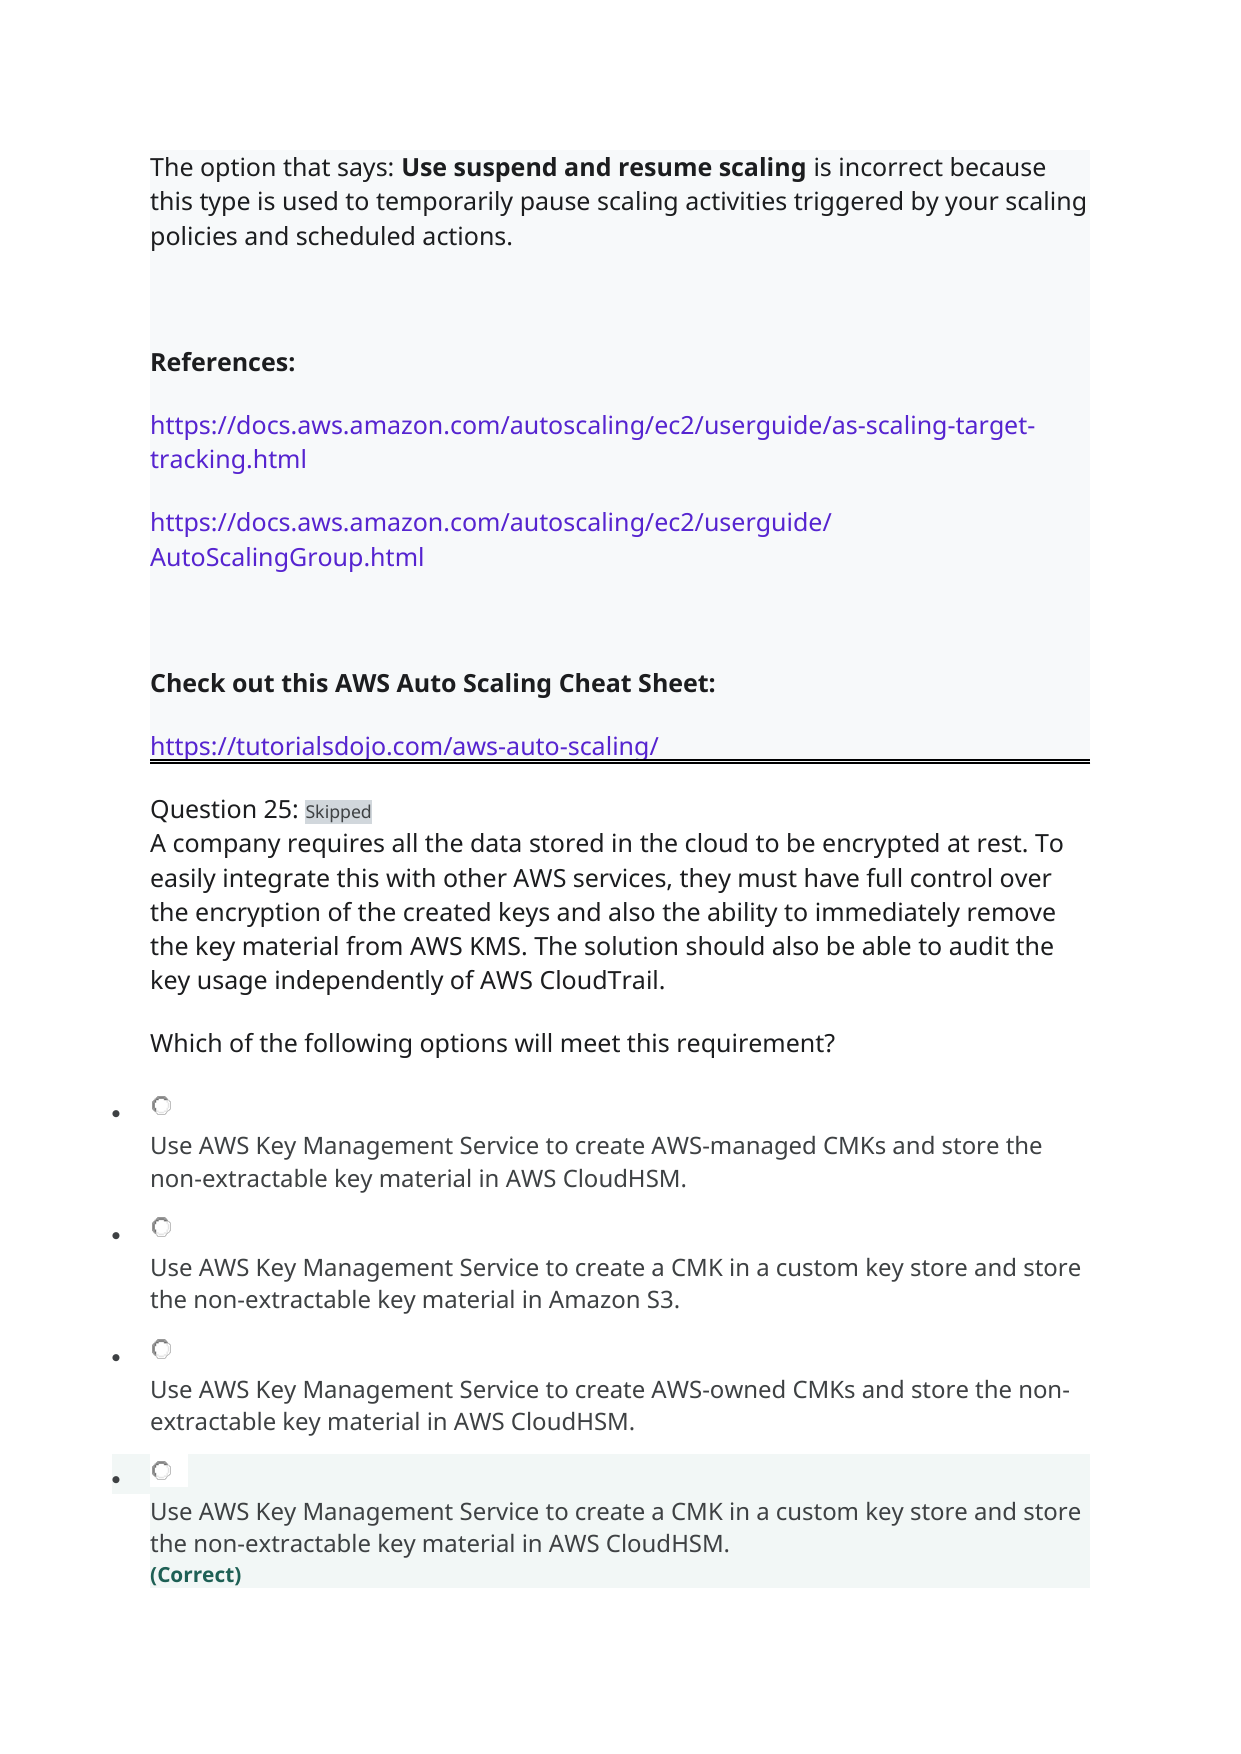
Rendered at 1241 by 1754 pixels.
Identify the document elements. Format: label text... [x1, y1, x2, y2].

list ​ [112, 1333, 1090, 1373]
text https://docs.aws.amazon.com/autoscaling/ec2/userguide/AutoScalingGroup.html [150, 505, 1090, 573]
text A company requires all the data stored in the cloud to be encrypted at rest. To easily integrate this with other AWS services, they must have full control over the encryption of the created keys and also the ability to immediately remove the key material from AWS KMS. The solution should also be able to audit the key usage independently of AWS CloudTrail. [150, 826, 1090, 996]
text References: [150, 344, 1090, 379]
text https://docs.aws.amazon.com/autoscaling/ec2/userguide/as-scaling-target-tracking.html [150, 408, 1090, 476]
text Use AWS Key Management Service to create AWS-owned CMKs and store the non-extractable key material in AWS CloudHSM. [150, 1373, 1090, 1438]
text Question 25: Skipped [150, 792, 1090, 826]
list ​ [112, 1089, 1090, 1129]
text (Correct) [150, 1560, 1090, 1588]
text Use AWS Key Management Service to create a CMK in a custom key store and store the non-extractable key material in AWS CloudHSM. [150, 1494, 1090, 1560]
list ​ [112, 1211, 1090, 1251]
list ​ [112, 1454, 1090, 1494]
text Which of the following options will meet this requirement? [150, 1026, 1090, 1060]
text Use AWS Key Management Service to create AWS-managed CMKs and store the non-extractable key material in AWS CloudHSM. [150, 1129, 1090, 1194]
text Check out this AWS Auto Scaling Cheat Sheet: [150, 666, 1090, 700]
text Use AWS Key Management Service to create a CMK in a custom key store and store the non-extractable key material in Amazon S3. [150, 1251, 1090, 1316]
text https://tutorialsdojo.com/aws-auto-scaling/ [150, 729, 1090, 759]
text The option that says: Use suspend and resume scaling is incorrect because this type is used to temporarily pause scaling activities triggered by your scaling policies and scheduled actions. [150, 150, 1090, 252]
